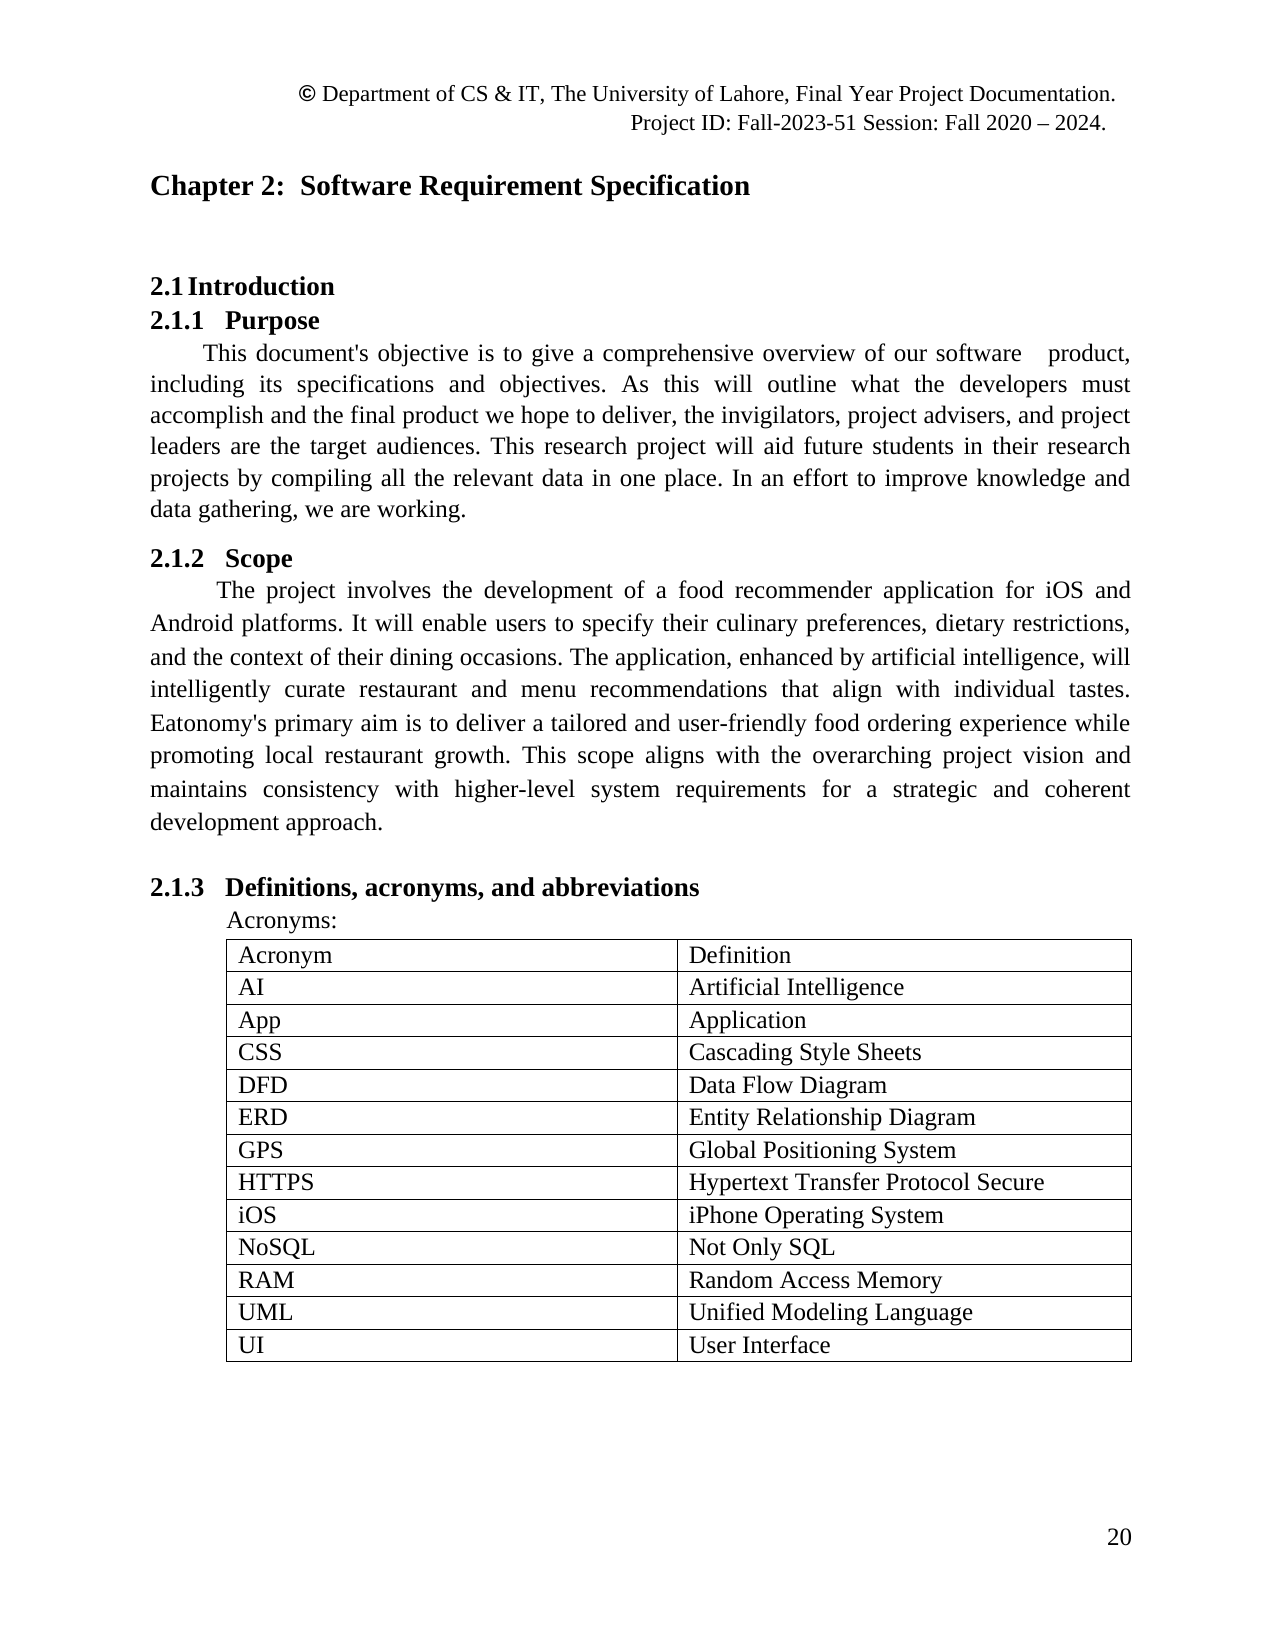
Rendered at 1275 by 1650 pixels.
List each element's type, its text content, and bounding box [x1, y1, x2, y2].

table_cell HTTPS [227, 1167, 677, 1199]
text This document's objective is to give a comprehensive overview of our software product, including its specifications and objectives. As this will outline what the developers must accomplish and the final product we hope to deliver, the invigilators, project advisers, and project leaders are the target audiences. This research project will aid future students in their research projects by compiling all the relevant data in one place. In an effort to improve knowledge and data gathering, we are working. [150, 338, 1132, 523]
table_cell ERD [227, 1102, 677, 1134]
table_cell Not Only SQL [678, 1232, 1131, 1264]
table_cell Data Flow Diagram [678, 1070, 1131, 1101]
table_cell Application [678, 1005, 1131, 1036]
subtitle Chapter 2: Software Requirement Specification [150, 168, 1132, 202]
table_cell RAM [227, 1265, 677, 1296]
subtitle Introduction [150, 271, 1132, 302]
subtitle Purpose [150, 304, 1132, 335]
table_cell User Interface [678, 1330, 1131, 1361]
table_cell GPS [227, 1135, 677, 1166]
table_header Definition [678, 940, 1131, 971]
table_cell Entity Relationship Diagram [678, 1102, 1131, 1134]
table_cell DFD [227, 1070, 677, 1101]
table_cell App [227, 1005, 677, 1036]
table_cell Cascading Style Sheets [678, 1037, 1131, 1069]
table_header Acronym [227, 940, 677, 971]
subtitle Definitions, acronyms, and abbreviations [150, 871, 1132, 902]
table_cell Random Access Memory [678, 1265, 1131, 1296]
table_cell NoSQL [227, 1232, 677, 1264]
table_cell iOS [227, 1200, 677, 1231]
table_cell AI [227, 972, 677, 1004]
table_cell UI [227, 1330, 677, 1361]
table_cell Hypertext Transfer Protocol Secure [678, 1167, 1131, 1199]
subtitle Scope [150, 542, 1132, 573]
text The project involves the development of a food recommender application for iOS and Android platforms. It will enable users to specify their culinary preferences, dietary restrictions, and the context of their dining occasions. The application, enhanced by artificial intelligence, will intelligently curate restaurant and menu recommendations that align with individual tastes. Eatonomy's primary aim is to deliver a tailored and user-friendly food ordering experience while promoting local restaurant growth. This scope aligns with the overarching project vision and maintains consistency with higher-level system requirements for a strategic and coherent development approach. [150, 576, 1132, 835]
text Acronyms: [226, 905, 1132, 933]
table_cell iPhone Operating System [678, 1200, 1131, 1231]
table_cell UML [227, 1297, 677, 1329]
table_cell CSS [227, 1037, 677, 1069]
table_cell Artificial Intelligence [678, 972, 1131, 1004]
table_cell Global Positioning System [678, 1135, 1131, 1166]
table_cell Unified Modeling Language [678, 1297, 1131, 1329]
